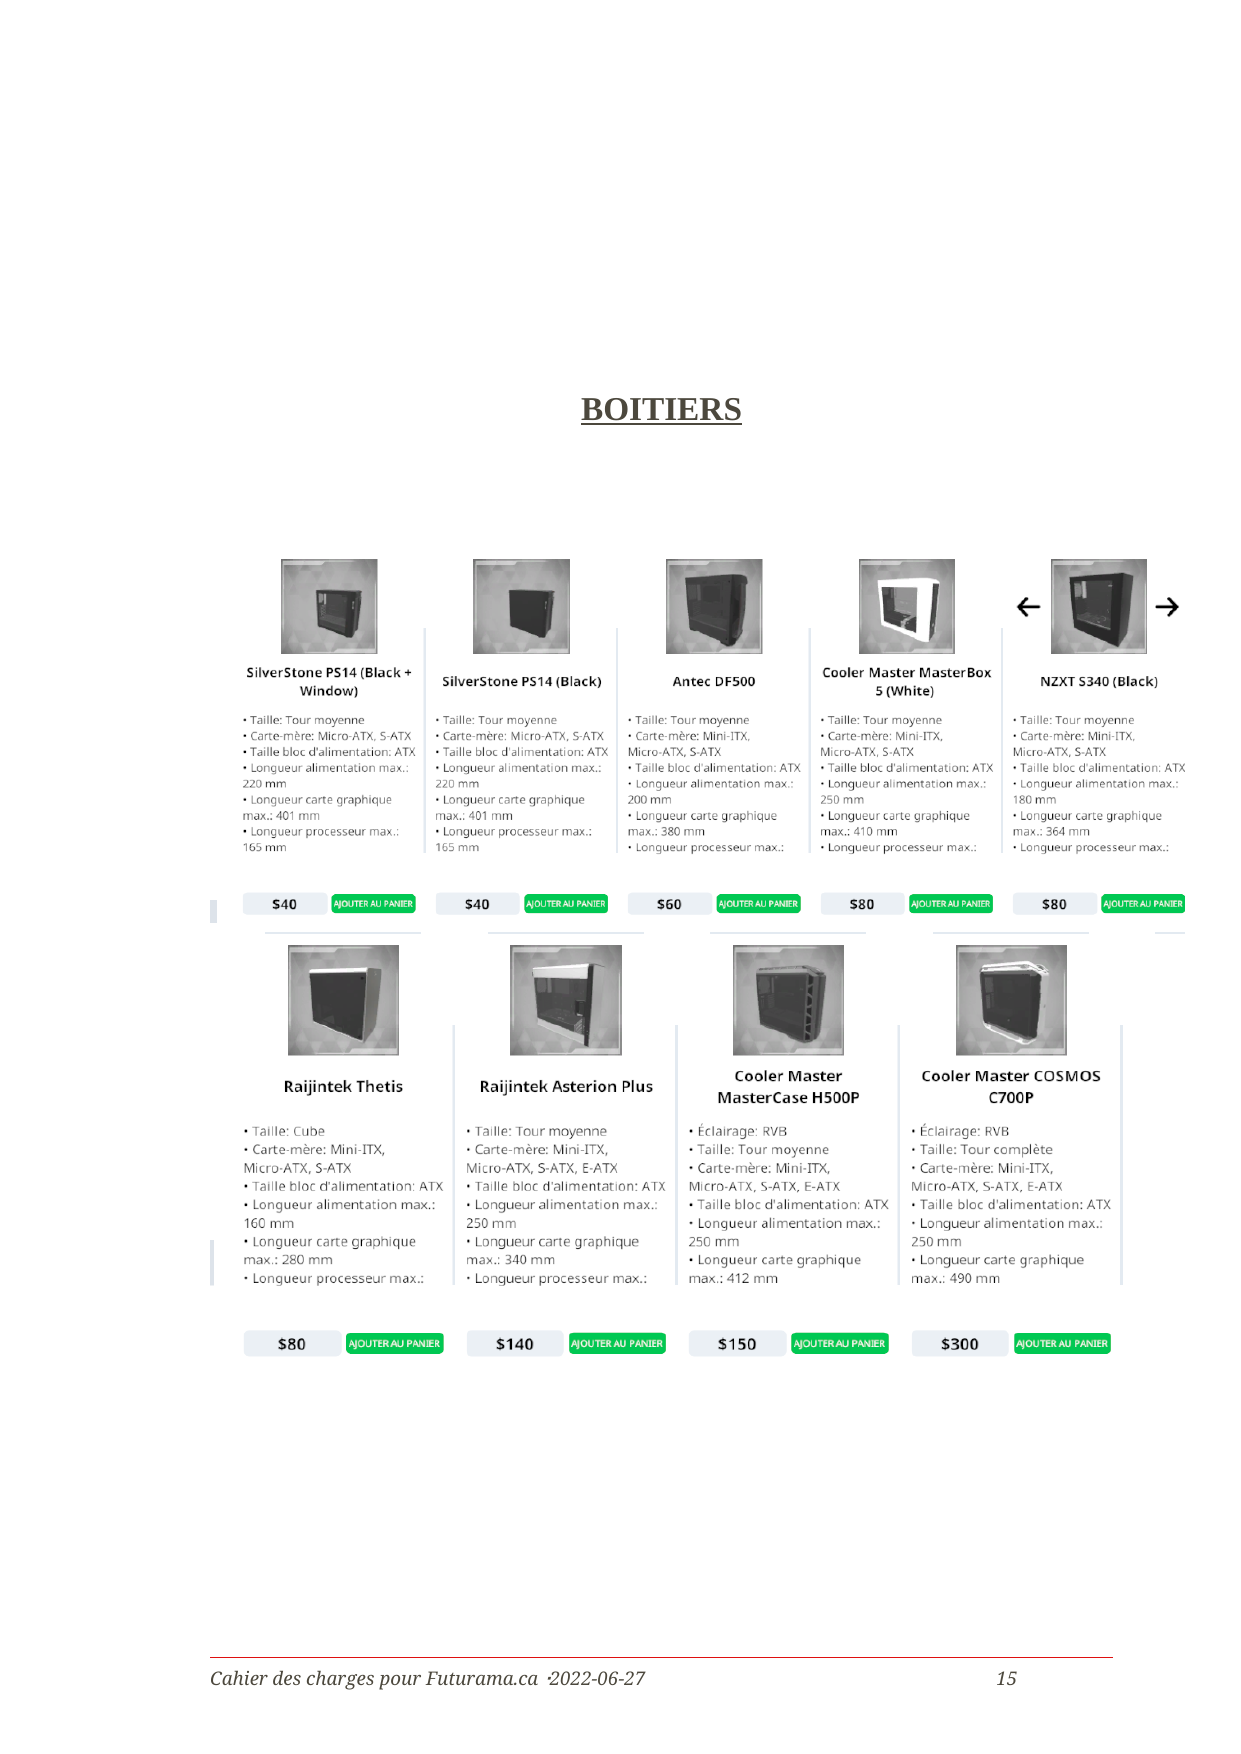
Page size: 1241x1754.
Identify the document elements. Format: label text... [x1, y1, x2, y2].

picture [210, 930, 1185, 1365]
text BOITIERS [210, 389, 1113, 428]
picture [210, 552, 1185, 923]
